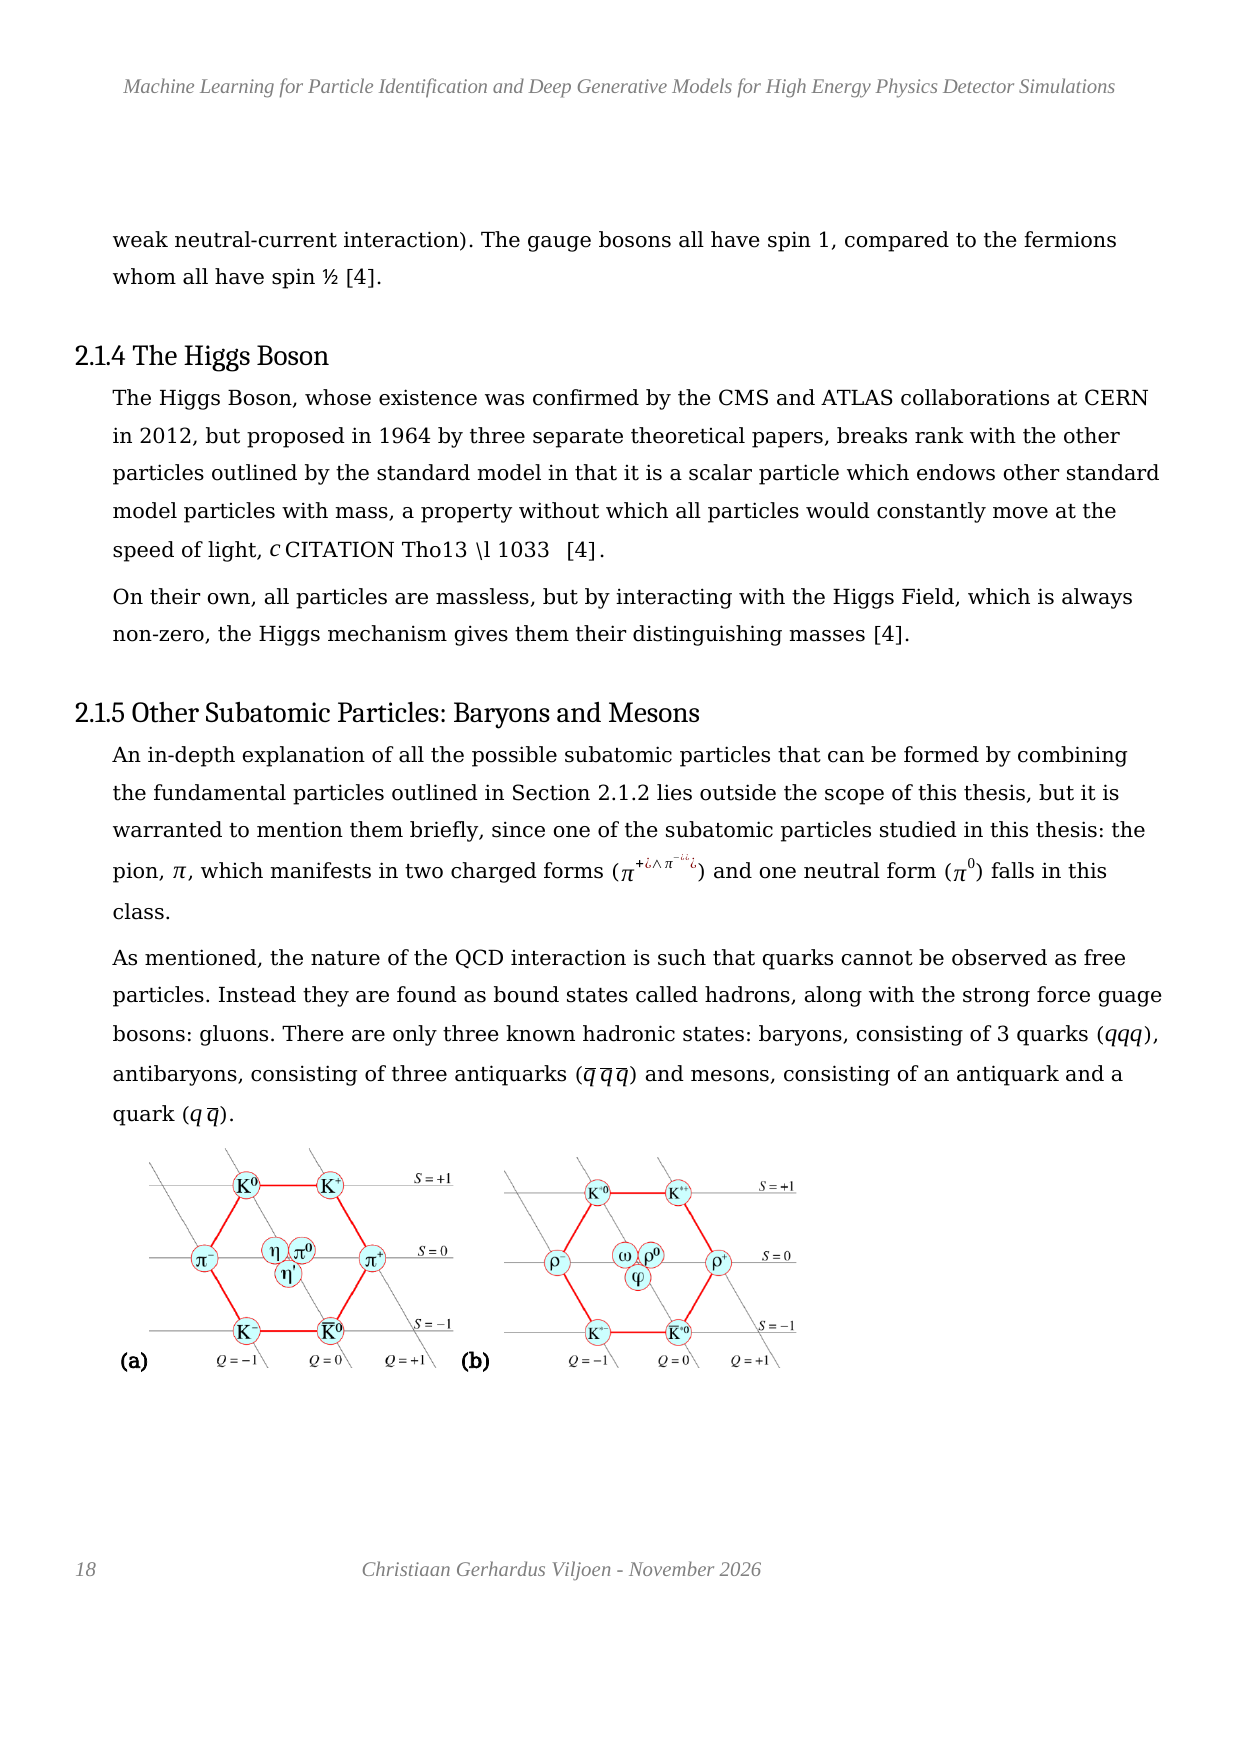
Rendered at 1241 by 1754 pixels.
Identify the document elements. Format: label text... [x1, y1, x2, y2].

picture [149, 1148, 454, 1368]
text On their own, all particles are massless, but by interacting with the Higgs Field, which is always non-zero, the Higgs mechanism gives them their distinguishing masses. [112, 583, 1165, 646]
text An in-depth explanation of all the possible subatomic particles that can be formed by combining the fundamental particles outlined in Section 2.1.2 lies outside the scope of this thesis, but it is warranted to mention them briefly, since one of the subatomic particles studied in this thesis: the pion, , which manifests in two charged forms () and one neutral form () falls in this class. [112, 742, 1165, 924]
text As mentioned, the nature of the QCD interaction is such that quarks cannot be observed as free particles. Instead they are found as bound states called hadrons, along with the strong force guage bosons: gluons. There are only three known hadronic states: baryons, consisting of 3 quarks (), antibaryons, consisting of three antiquarks () and mesons, consisting of an antiquark and a quark (). [112, 945, 1165, 1128]
subtitle The Higgs Boson [75, 339, 1165, 373]
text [112, 227, 1165, 289]
picture [504, 1157, 797, 1368]
text The Higgs Boson, whose existence was confirmed by the CMS and ATLAS collaborations at CERN in 2012, but proposed in 1964 by three separate theoretical papers, breaks rank with the other particles outlined by the standard model in that it is a scalar particle which endows other standard model particles with mass, a property without which all particles would constantly move at the speed of light, . [112, 385, 1165, 563]
subtitle Other Subatomic Particles: Baryons and Mesons [75, 696, 1165, 729]
